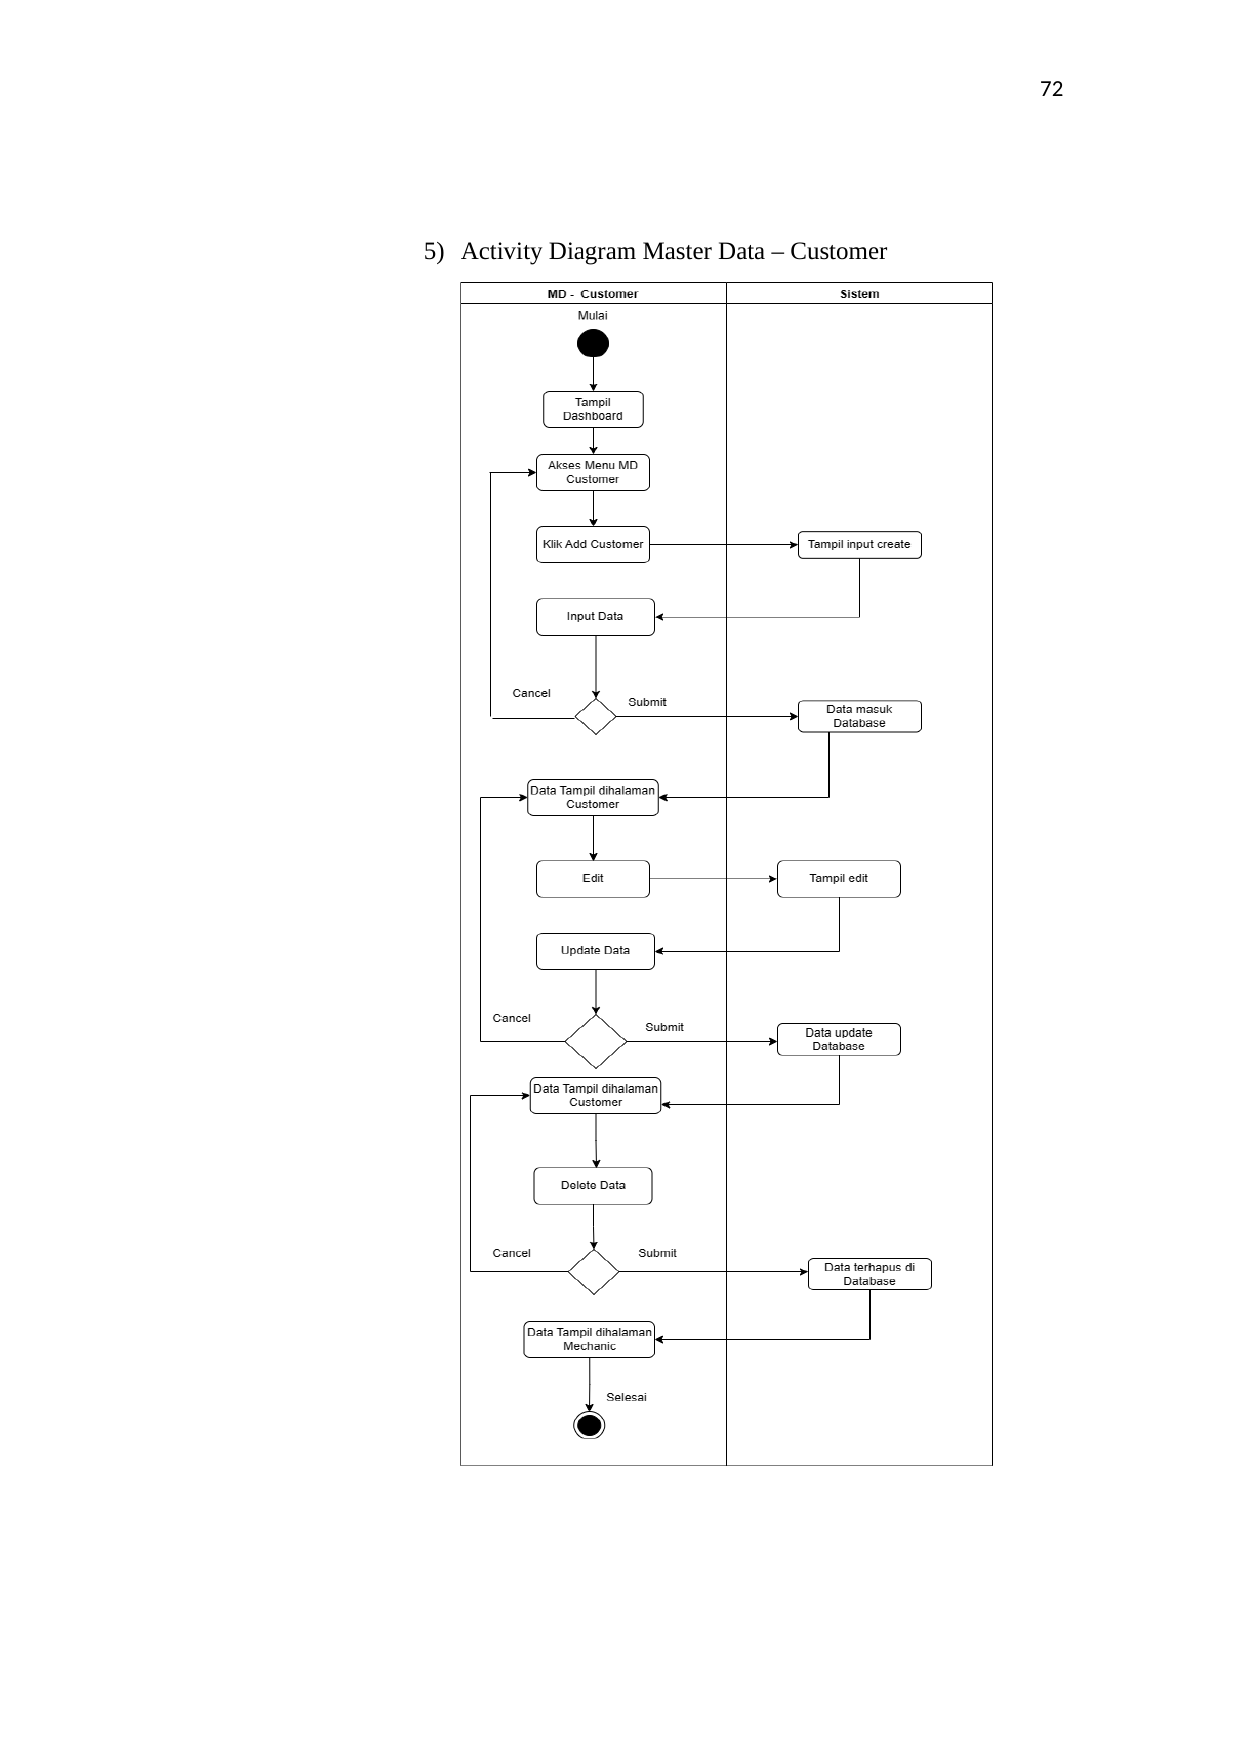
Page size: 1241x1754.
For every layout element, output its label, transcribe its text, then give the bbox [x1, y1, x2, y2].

picture [460, 282, 993, 1466]
list Activity Diagram Master Data – Customer [423, 236, 1063, 265]
